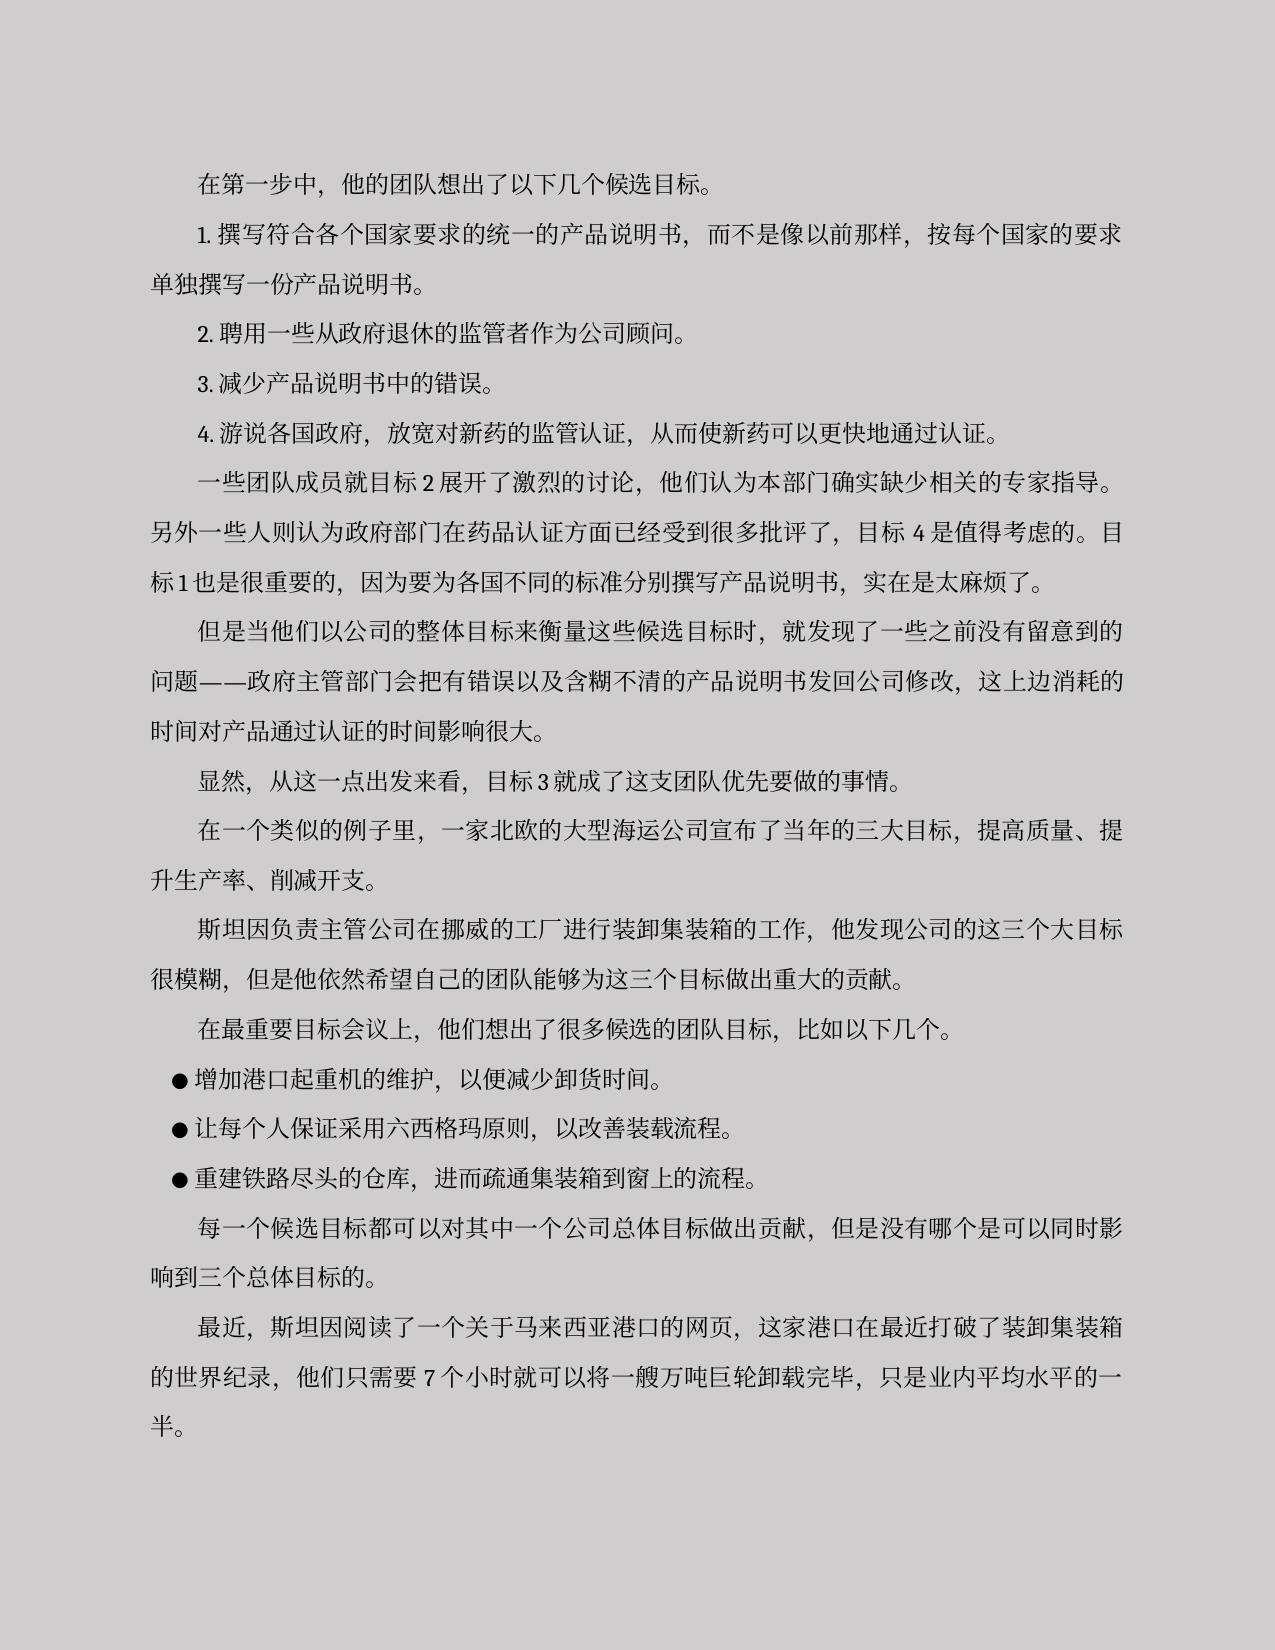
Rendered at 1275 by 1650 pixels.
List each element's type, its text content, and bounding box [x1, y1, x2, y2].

text 3. 减少产品说明书中的错误。 [150, 349, 1125, 398]
text 在最重要目标会议上，他们想出了很多候选的团队目标，比如以下几个。 [150, 995, 1125, 1044]
text 1. 撰写符合各个国家要求的统一的产品说明书，而不是像以前那样，按每个国家的要求单独撰写一份产品说明书。 [150, 200, 1125, 299]
text 在第一步中，他的团队想出了以下几个候选目标。 [150, 150, 1125, 200]
text 最近，斯坦因阅读了一个关于马来西亚港口的网页，这家港口在最近打破了装卸集装箱的世界纪录，他们只需要7个小时就可以将一艘万吨巨轮卸载完毕，只是业内平均水平的一半。 [150, 1293, 1125, 1442]
text 斯坦因负责主管公司在挪威的工厂进行装卸集装箱的工作，他发现公司的这三个大目标很模糊，但是他依然希望自己的团队能够为这三个目标做出重大的贡献。 [150, 895, 1125, 995]
text 在一个类似的例子里，一家北欧的大型海运公司宣布了当年的三大目标，提高质量、提升生产率、削减开支。 [150, 796, 1125, 895]
text ● 增加港口起重机的维护，以便减少卸货时间。 [150, 1044, 1125, 1094]
text ● 重建铁路尽头的仓库，进而疏通集装箱到窗上的流程。 [150, 1144, 1125, 1193]
text 每一个候选目标都可以对其中一个公司总体目标做出贡献，但是没有哪个是可以同时影响到三个总体目标的。 [150, 1193, 1125, 1293]
text 2. 聘用一些从政府退休的监管者作为公司顾问。 [150, 299, 1125, 349]
text 4. 游说各国政府，放宽对新药的监管认证，从而使新药可以更快地通过认证。 [150, 398, 1125, 448]
text 显然，从这一点出发来看，目标3就成了这支团队优先要做的事情。 [150, 746, 1125, 796]
text ● 让每个人保证采用六西格玛原则，以改善装载流程。 [150, 1094, 1125, 1144]
text 一些团队成员就目标2展开了激烈的讨论，他们认为本部门确实缺少相关的专家指导。另外一些人则认为政府部门在药品认证方面已经受到很多批评了，目标4是值得考虑的。目标1也是很重要的，因为要为各国不同的标准分别撰写产品说明书，实在是太麻烦了。 [150, 448, 1125, 597]
text 但是当他们以公司的整体目标来衡量这些候选目标时，就发现了一些之前没有留意到的问题——政府主管部门会把有错误以及含糊不清的产品说明书发回公司修改，这上边消耗的时间对产品通过认证的时间影响很大。 [150, 597, 1125, 746]
